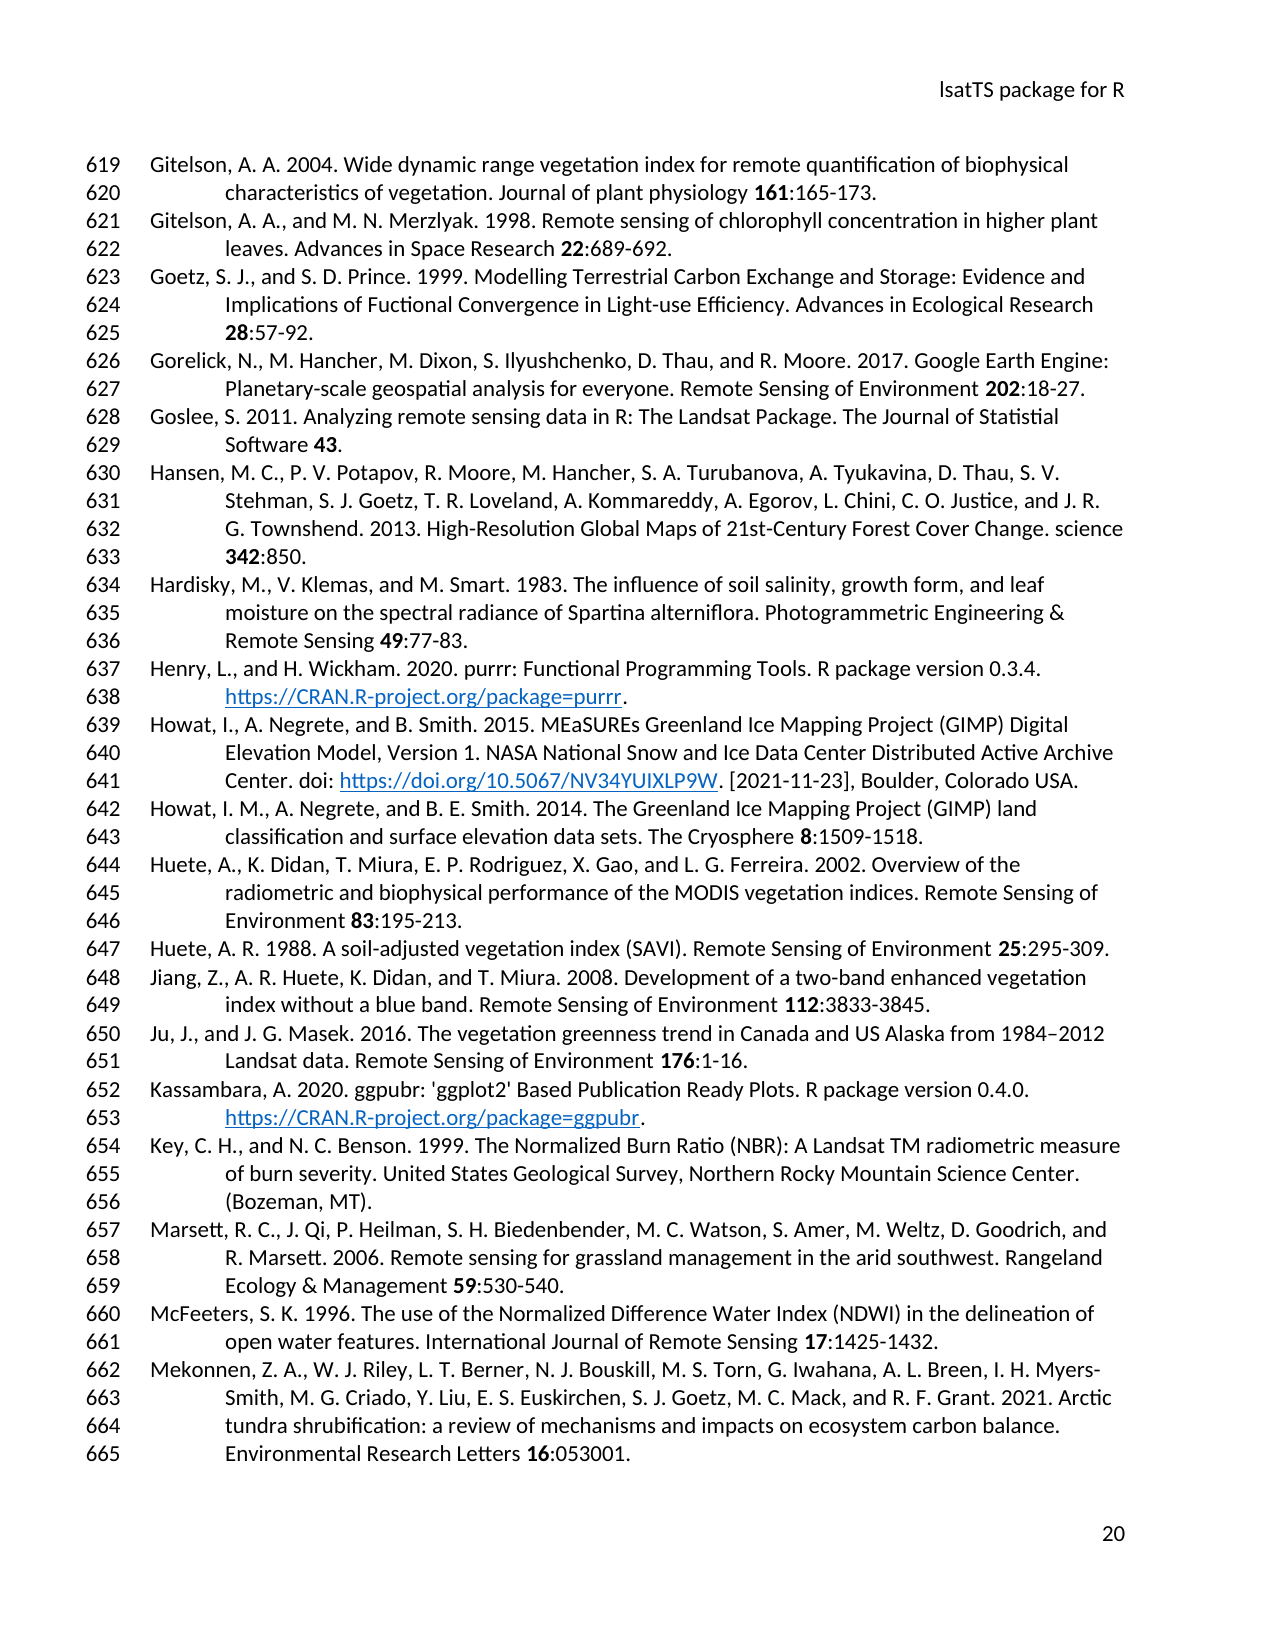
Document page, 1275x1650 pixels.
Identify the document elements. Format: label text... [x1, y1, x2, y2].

text Marsett, R. C., J. Qi, P. Heilman, S. H. Biedenbender, M. C. Watson, S. Amer, M. Weltz, D. Goodrich, and R. Marsett. 2006. Remote sensing for grassland management in the arid southwest. Rangeland Ecology & Management 59:530-540. [150, 1215, 1125, 1299]
text Goslee, S. 2011. Analyzing remote sensing data in R: The Landsat Package. The Journal of Statistial Software 43. [150, 402, 1125, 458]
text Mekonnen, Z. A., W. J. Riley, L. T. Berner, N. J. Bouskill, M. S. Torn, G. Iwahana, A. L. Breen, I. H. Myers-Smith, M. G. Criado, Y. Liu, E. S. Euskirchen, S. J. Goetz, M. C. Mack, and R. F. Grant. 2021. Arctic tundra shrubification: a review of mechanisms and impacts on ecosystem carbon balance. Environmental Research Letters 16:053001. [150, 1355, 1125, 1467]
text Hardisky, M., V. Klemas, and M. Smart. 1983. The influence of soil salinity, growth form, and leaf moisture on the spectral radiance of Spartina alterniflora. Photogrammetric Engineering & Remote Sensing 49:77-83. [150, 570, 1125, 654]
text Hansen, M. C., P. V. Potapov, R. Moore, M. Hancher, S. A. Turubanova, A. Tyukavina, D. Thau, S. V. Stehman, S. J. Goetz, T. R. Loveland, A. Kommareddy, A. Egorov, L. Chini, C. O. Justice, and J. R. G. Townshend. 2013. High-Resolution Global Maps of 21st-Century Forest Cover Change. science 342:850. [150, 458, 1125, 570]
text Henry, L., and H. Wickham. 2020. purrr: Functional Programming Tools. R package version 0.3.4. https://CRAN.R-project.org/package=purrr. [150, 654, 1125, 710]
text Huete, A., K. Didan, T. Miura, E. P. Rodriguez, X. Gao, and L. G. Ferreira. 2002. Overview of the radiometric and biophysical performance of the MODIS vegetation indices. Remote Sensing of Environment 83:195-213. [150, 851, 1125, 934]
text Goetz, S. J., and S. D. Prince. 1999. Modelling Terrestrial Carbon Exchange and Storage: Evidence and Implications of Fuctional Convergence in Light-use Efficiency. Advances in Ecological Research 28:57-92. [150, 262, 1125, 346]
text Ju, J., and J. G. Masek. 2016. The vegetation greenness trend in Canada and US Alaska from 1984–2012 Landsat data. Remote Sensing of Environment 176:1-16. [150, 1019, 1125, 1075]
text McFeeters, S. K. 1996. The use of the Normalized Difference Water Index (NDWI) in the delineation of open water features. International Journal of Remote Sensing 17:1425-1432. [150, 1299, 1125, 1355]
text Key, C. H., and N. C. Benson. 1999. The Normalized Burn Ratio (NBR): A Landsat TM radiometric measure of burn severity. United States Geological Survey, Northern Rocky Mountain Science Center.(Bozeman, MT). [150, 1131, 1125, 1215]
text Gorelick, N., M. Hancher, M. Dixon, S. Ilyushchenko, D. Thau, and R. Moore. 2017. Google Earth Engine: Planetary-scale geospatial analysis for everyone. Remote Sensing of Environment 202:18-27. [150, 346, 1125, 402]
text Howat, I., A. Negrete, and B. Smith. 2015. MEaSUREs Greenland Ice Mapping Project (GIMP) Digital Elevation Model, Version 1. NASA National Snow and Ice Data Center Distributed Active Archive Center. doi: https://doi.org/10.5067/NV34YUIXLP9W. [2021-11-23], Boulder, Colorado USA. [150, 710, 1125, 794]
text Howat, I. M., A. Negrete, and B. E. Smith. 2014. The Greenland Ice Mapping Project (GIMP) land classification and surface elevation data sets. The Cryosphere 8:1509-1518. [150, 794, 1125, 851]
text Jiang, Z., A. R. Huete, K. Didan, and T. Miura. 2008. Development of a two-band enhanced vegetation index without a blue band. Remote Sensing of Environment 112:3833-3845. [150, 963, 1125, 1019]
text Kassambara, A. 2020. ggpubr: 'ggplot2' Based Publication Ready Plots. R package version 0.4.0. https://CRAN.R-project.org/package=ggpubr. [150, 1075, 1125, 1131]
text Gitelson, A. A. 2004. Wide dynamic range vegetation index for remote quantification of biophysical characteristics of vegetation. Journal of plant physiology 161:165-173. [150, 150, 1125, 206]
text Huete, A. R. 1988. A soil-adjusted vegetation index (SAVI). Remote Sensing of Environment 25:295-309. [150, 934, 1125, 963]
text Gitelson, A. A., and M. N. Merzlyak. 1998. Remote sensing of chlorophyll concentration in higher plant leaves. Advances in Space Research 22:689-692. [150, 206, 1125, 262]
